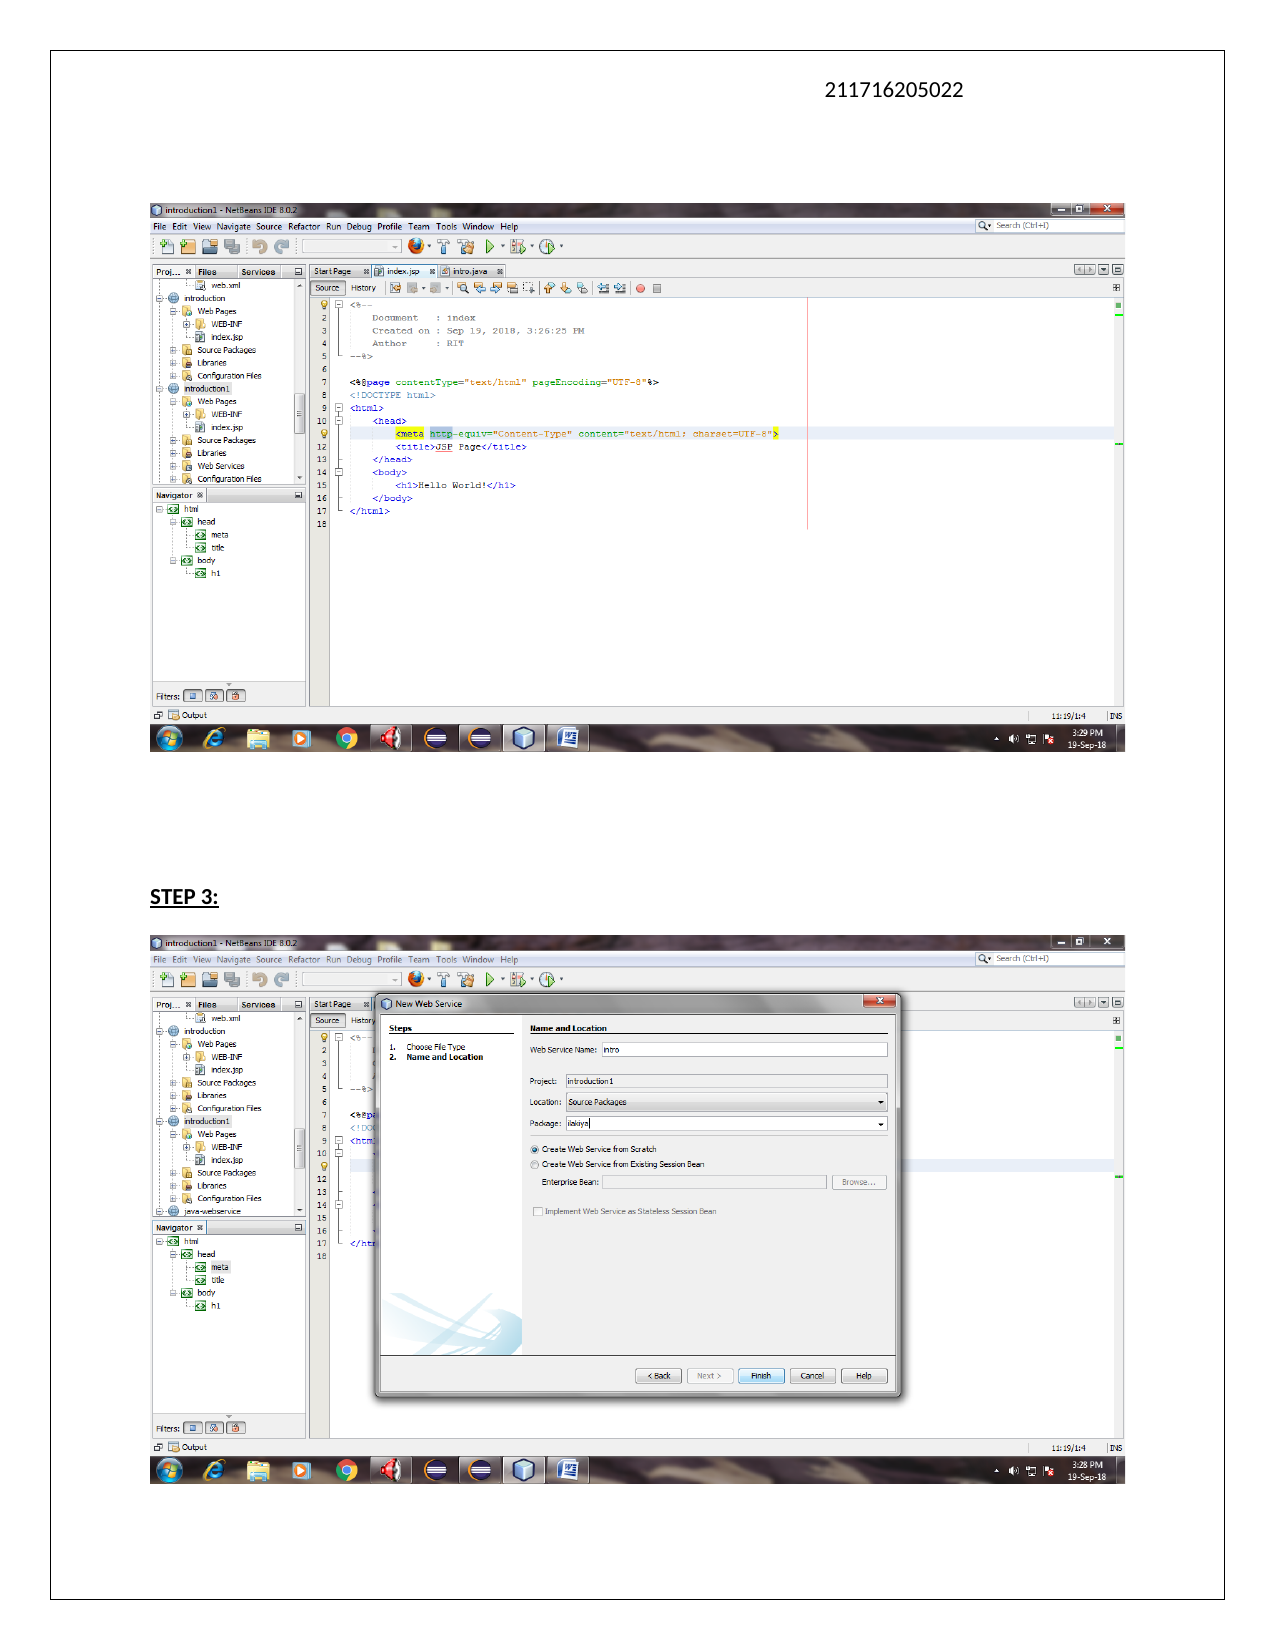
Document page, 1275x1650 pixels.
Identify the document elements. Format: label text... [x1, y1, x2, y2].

text STEP 3: [150, 882, 1125, 910]
picture [150, 935, 1125, 1484]
picture [150, 203, 1125, 752]
